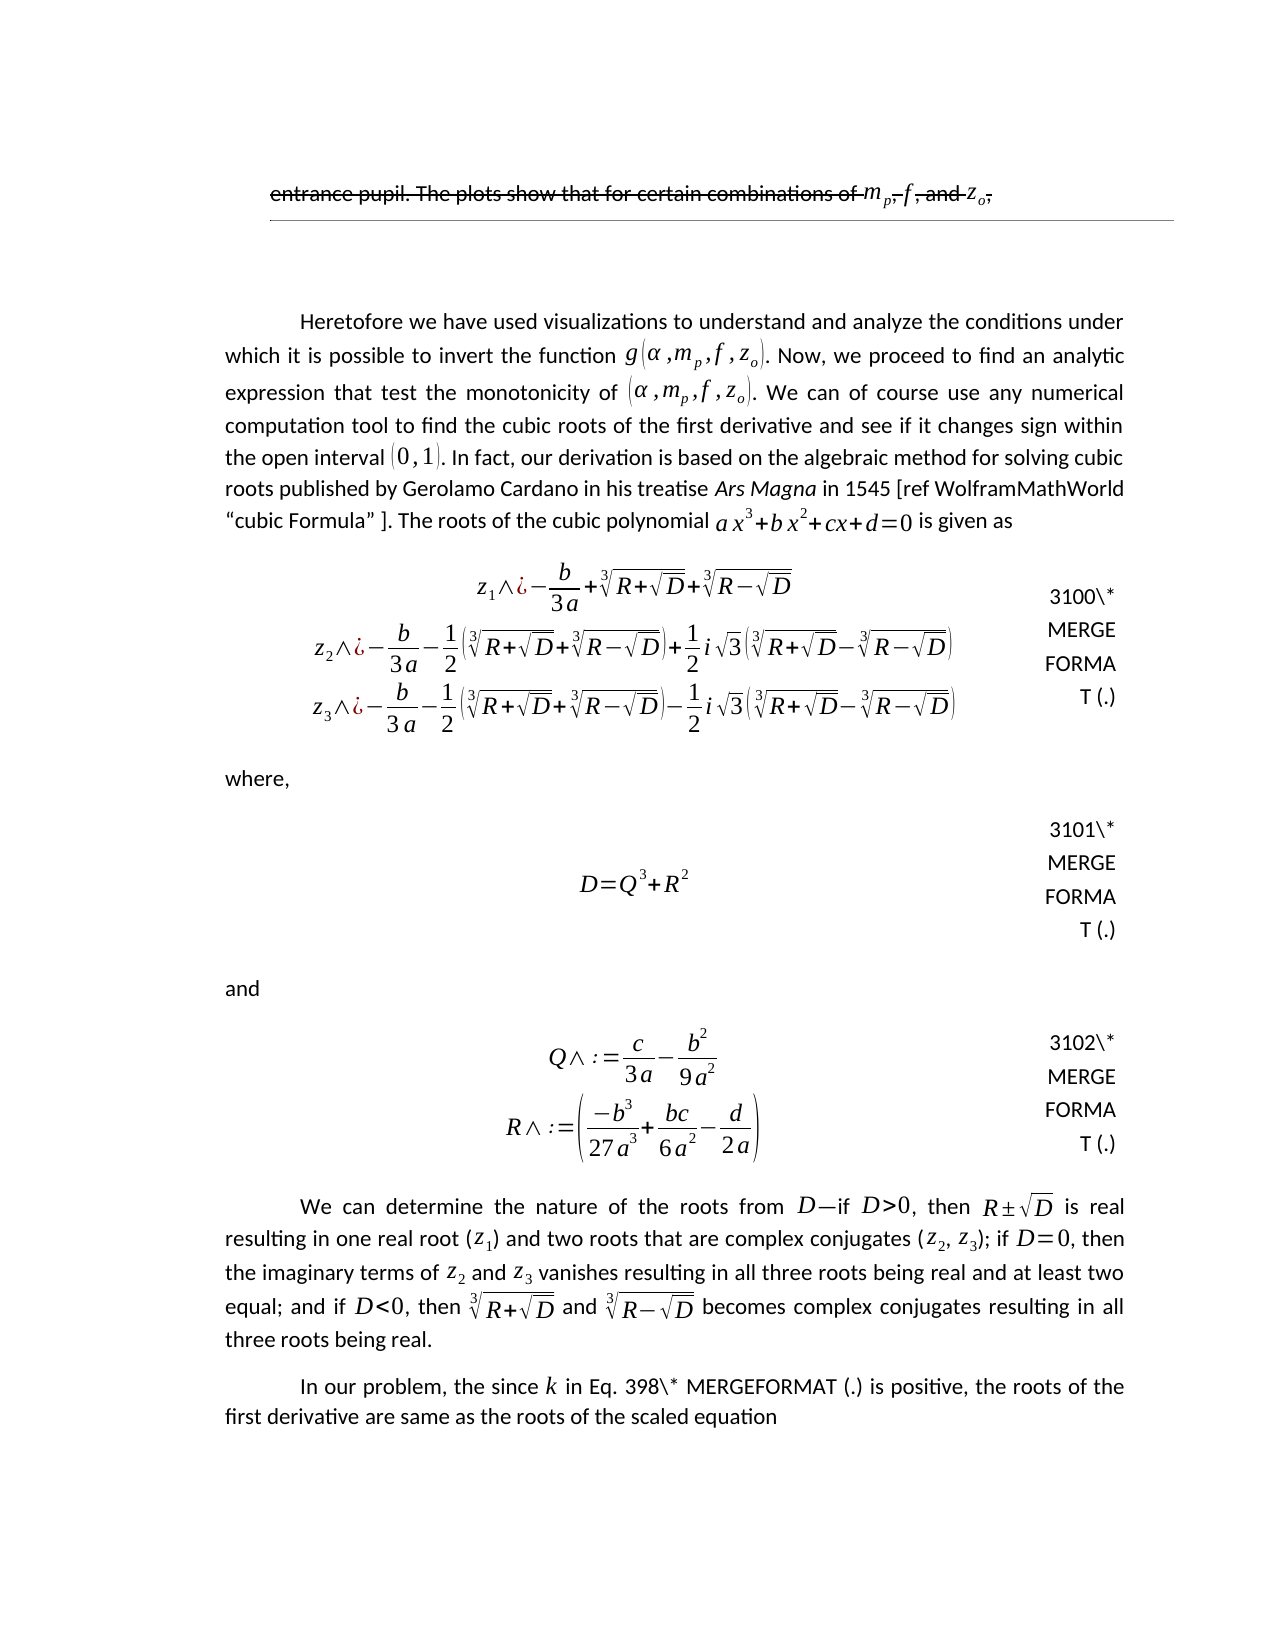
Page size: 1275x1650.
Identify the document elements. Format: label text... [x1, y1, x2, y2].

table_header [225, 554, 1042, 764]
table_header [1042, 1021, 1116, 1191]
text and [225, 974, 1125, 1002]
text In our problem, the since in Eq. (3.98) is positive, the roots of the first derivative are same as the roots of the scaled equation [225, 1372, 1125, 1430]
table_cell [221, 165, 1125, 260]
table_header [1042, 811, 1116, 974]
table_header [225, 811, 1042, 974]
table_header [1042, 554, 1116, 764]
text We can determine the nature of the roots from —if , then is real resulting in one real root () and two roots that are complex conjugates (, ); if , then the imaginary terms of and vanishes resulting in all three roots being real and at least two equal; and if , then and becomes complex conjugates resulting in all three roots being real. [225, 1191, 1125, 1353]
text Heretofore we have used visualizations to understand and analyze the conditions under which it is possible to invert the function . Now, we proceed to find an analytic expression that test the monotonicity of . We can of course use any numerical computation tool to find the cubic roots of the first derivative and see if it changes sign within the open interval . In fact, our derivation is based on the algebraic method for solving cubic roots published by Gerolamo Cardano in his treatise Ars Magna in 1545 [ref WolframMathWorld “cubic Formula” ]. The roots of the cubic polynomial is given as [225, 307, 1125, 536]
text where, [225, 764, 1125, 792]
table_header [225, 1021, 1042, 1191]
